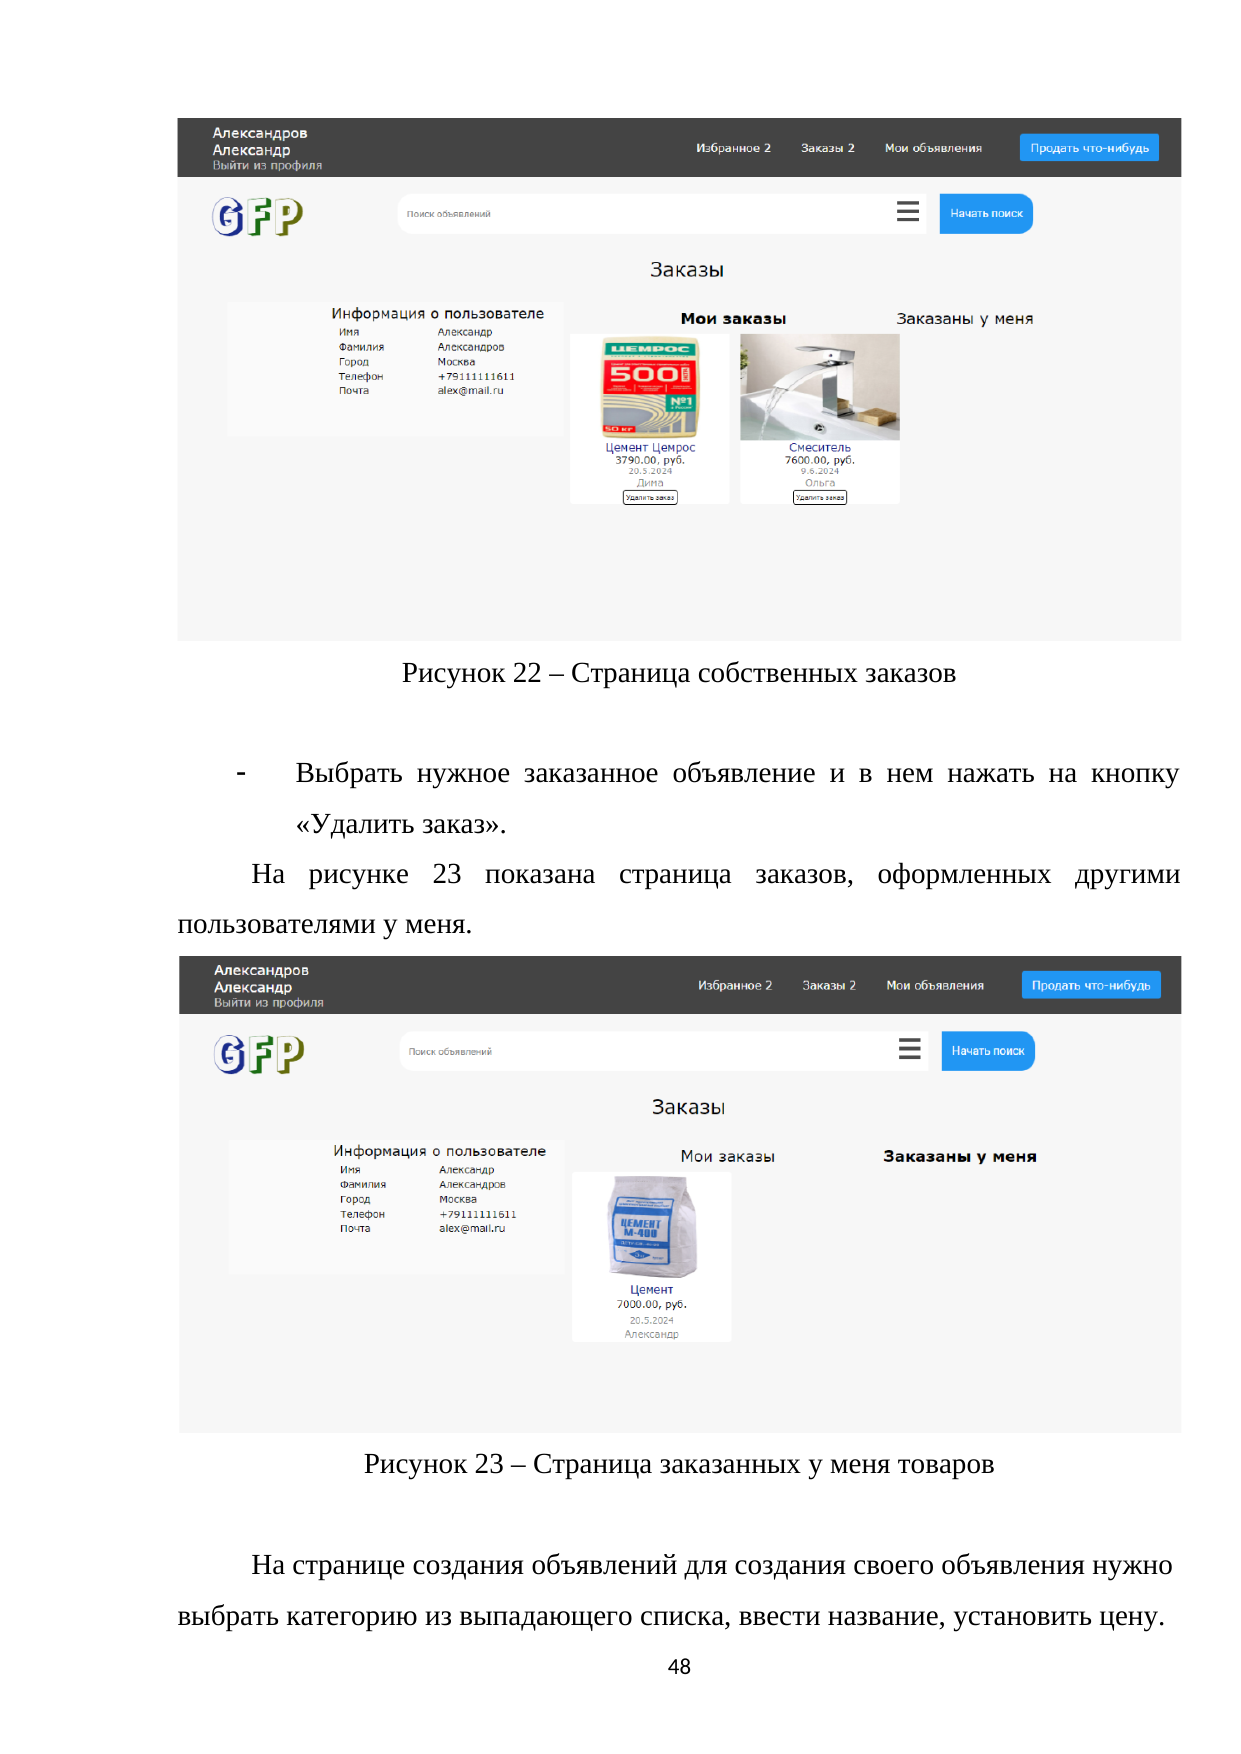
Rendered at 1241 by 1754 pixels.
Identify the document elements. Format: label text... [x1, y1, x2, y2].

picture [177, 118, 1182, 641]
text Рисунок 23 – Страница заказанных у меня товаров [177, 1447, 1181, 1480]
list Выбрать нужное заказанное объявление и в нем нажать на кнопку «Удалить заказ». [236, 756, 1181, 839]
text Рисунок 22 – Страница собственных заказов [177, 655, 1181, 688]
picture [177, 956, 1182, 1433]
text На рисунке 23 показана страница заказов, оформленных другими пользователями у меня. [177, 856, 1181, 940]
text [177, 1547, 1181, 1631]
